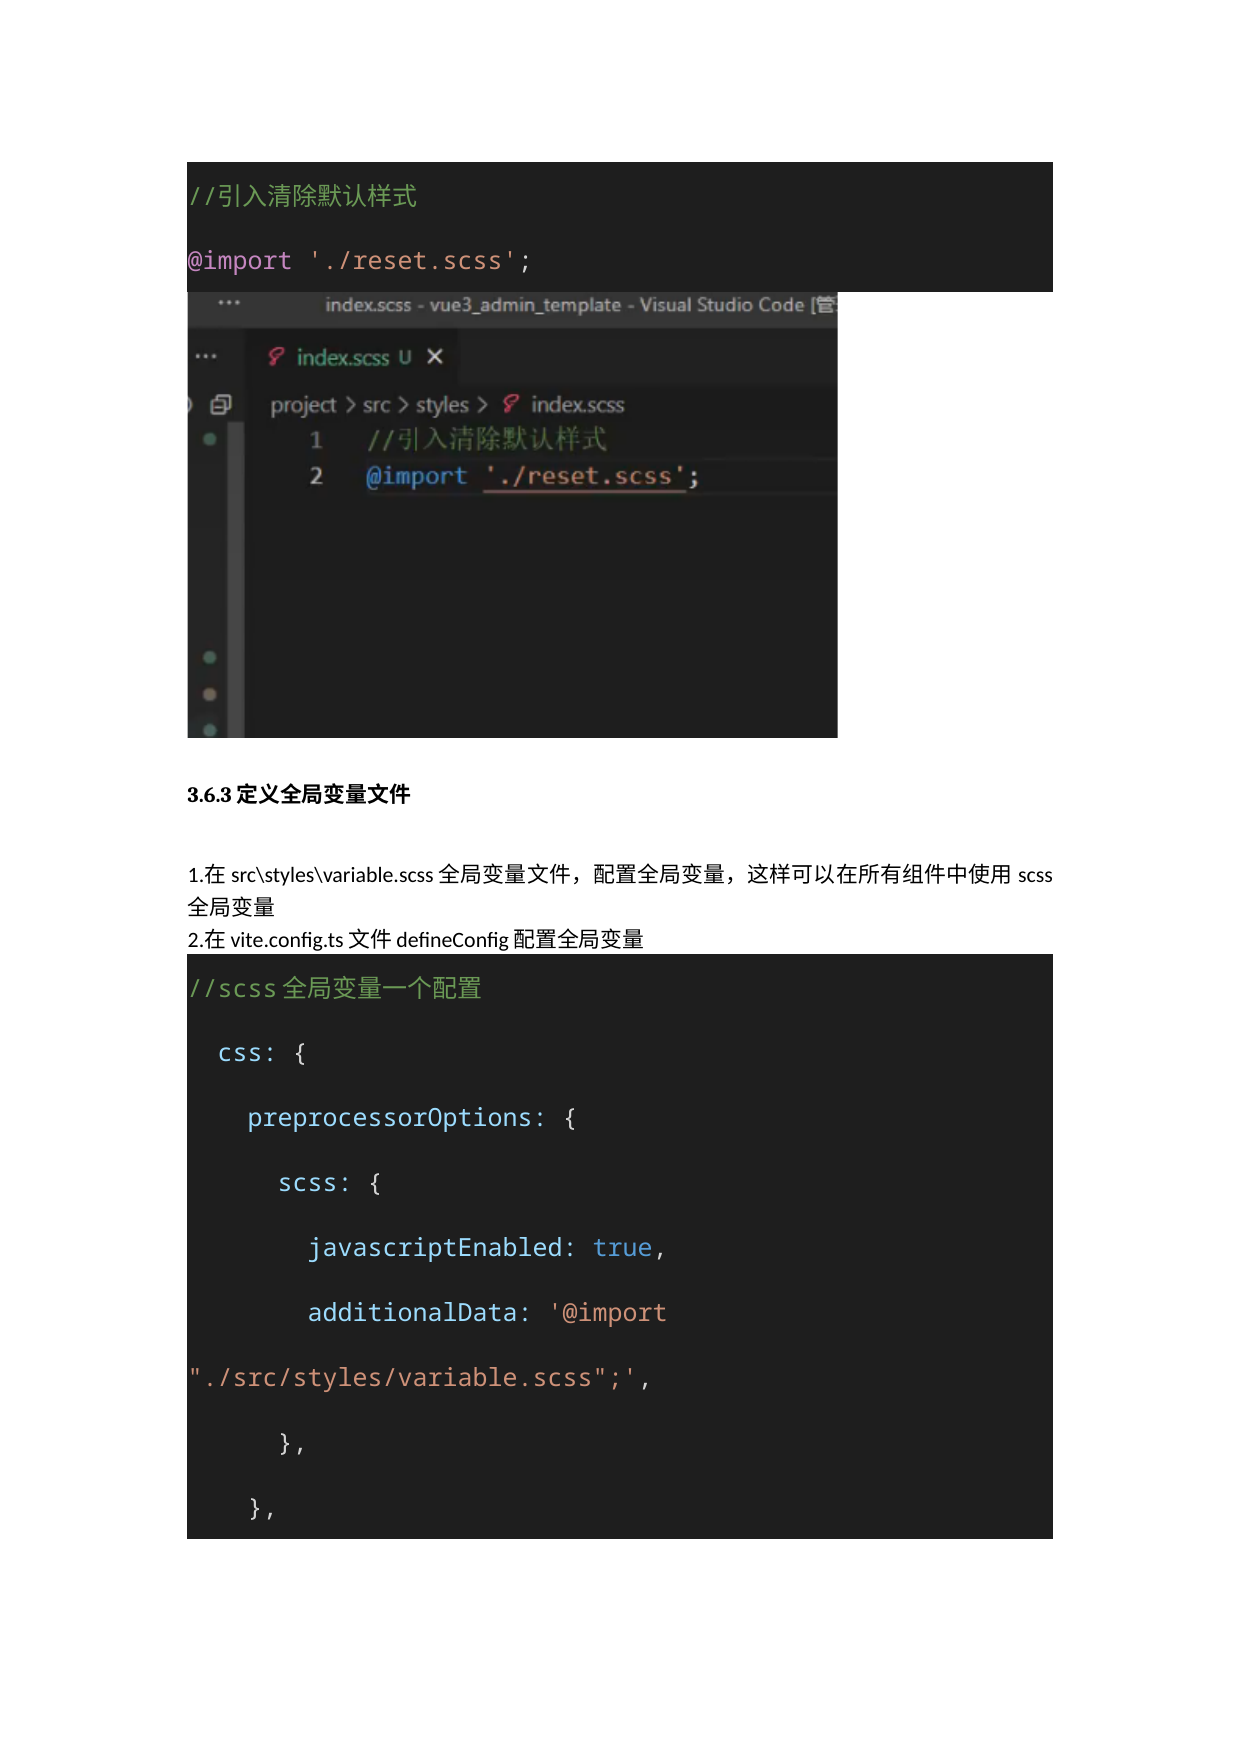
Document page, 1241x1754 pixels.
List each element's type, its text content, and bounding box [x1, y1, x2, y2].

text }, [187, 1474, 1053, 1539]
text javascriptEnabled: true, [187, 1214, 1053, 1279]
picture [187, 292, 838, 738]
text css: { [187, 1019, 1053, 1084]
text //引入清除默认样式 [187, 162, 1053, 227]
text @import './reset.scss'; [187, 227, 1053, 292]
text 1.在src\styles\variable.scss全局变量文件，配置全局变量，这样可以在所有组件中使用scss全局变量 [187, 857, 1053, 922]
text preprocessorOptions: { [187, 1084, 1053, 1149]
text additionalData: '@import "./src/styles/variable.scss";', [187, 1279, 1053, 1409]
text scss: { [187, 1149, 1053, 1214]
subtitle 3.6.3定义全局变量文件 [187, 776, 1053, 809]
text //scss全局变量一个配置 [187, 954, 1053, 1019]
text 2.在vite.config.ts文件defineConfig配置全局变量 [187, 922, 1053, 954]
text }, [187, 1409, 1053, 1474]
